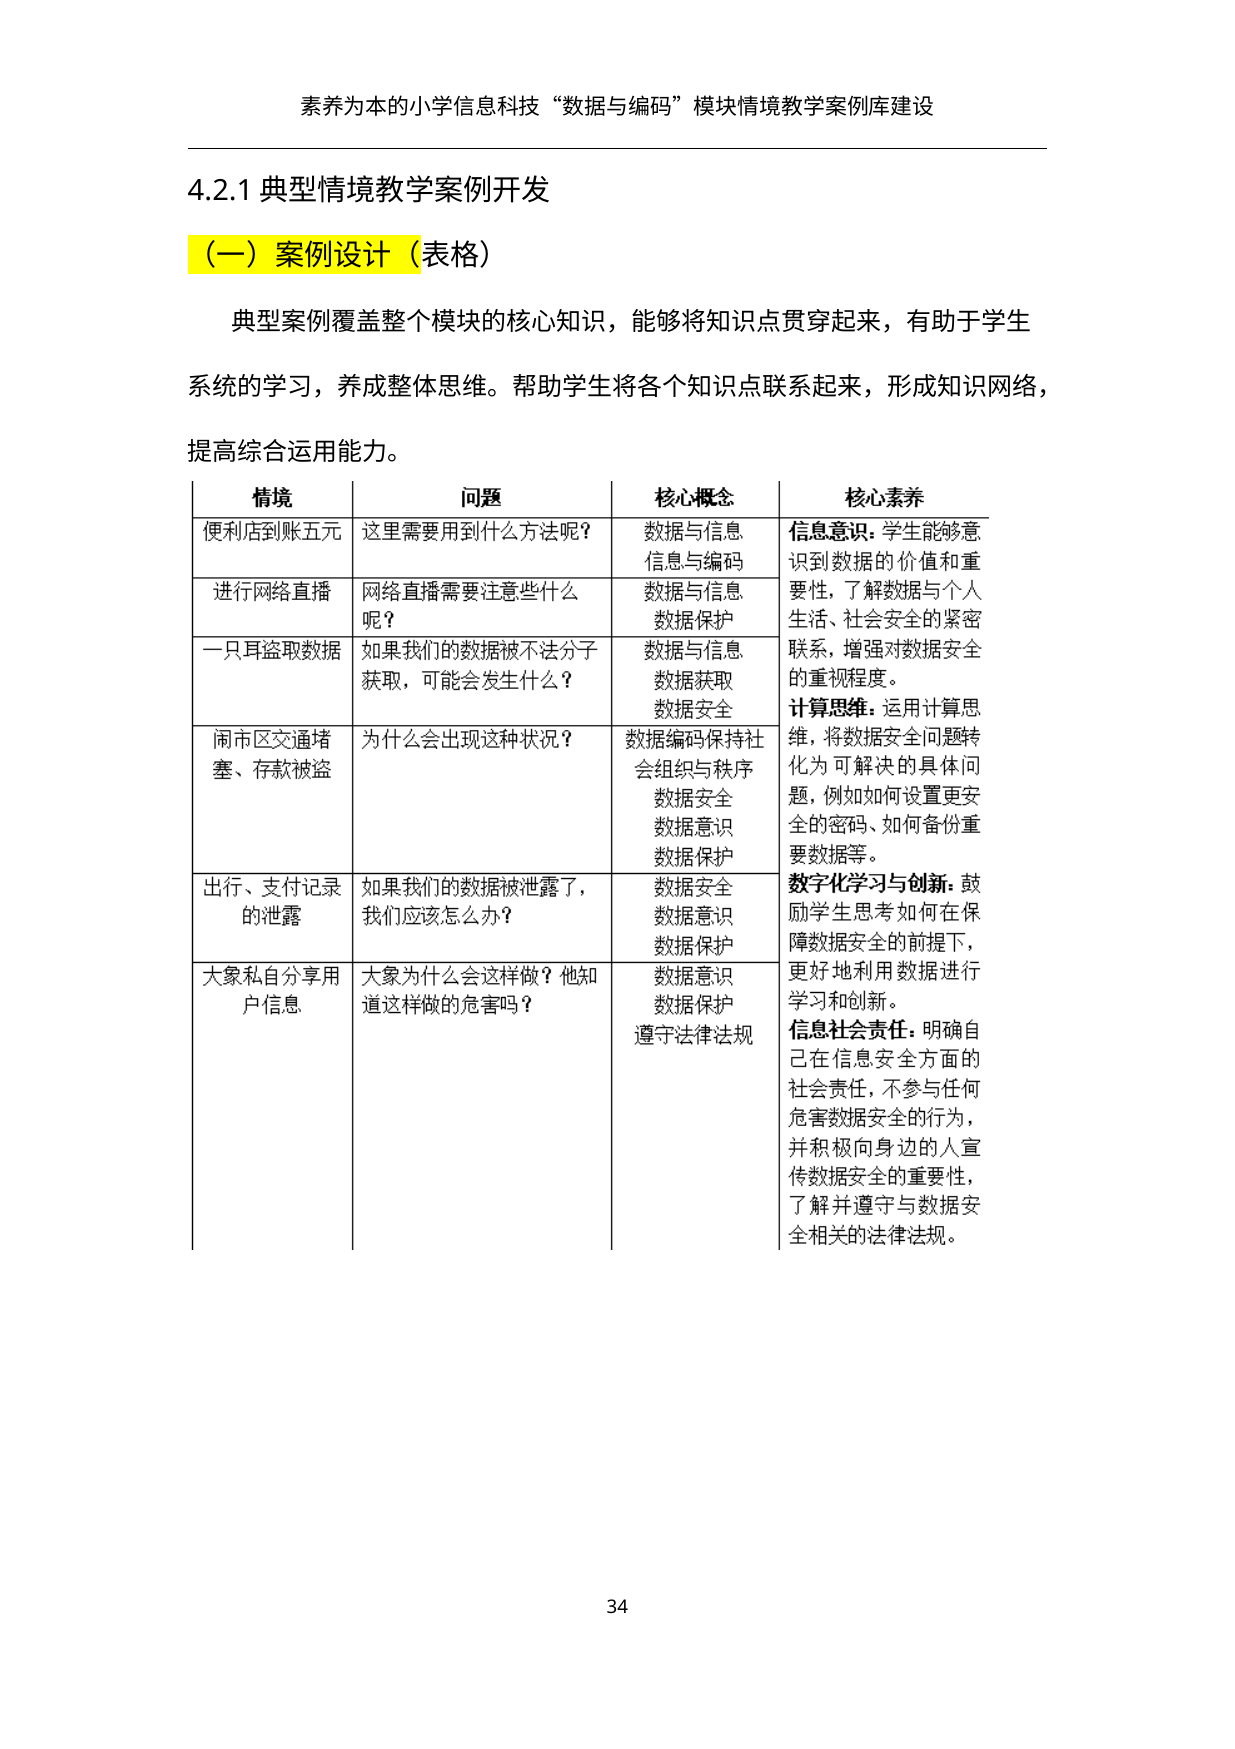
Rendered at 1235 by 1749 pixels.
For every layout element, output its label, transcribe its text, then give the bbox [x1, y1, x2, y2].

picture [187, 481, 989, 1250]
list 4.2.1典型情境教学案例开发 [187, 157, 1047, 222]
list 案例设计（表格） [187, 222, 1047, 287]
list 典型案例覆盖整个模块的核心知识，能够将知识点贯穿起来，有助于学生系统的学习，养成整体思维。帮助学生将各个知识点联系起来，形成知识网络，提高综合运用能力。 [187, 287, 1047, 482]
